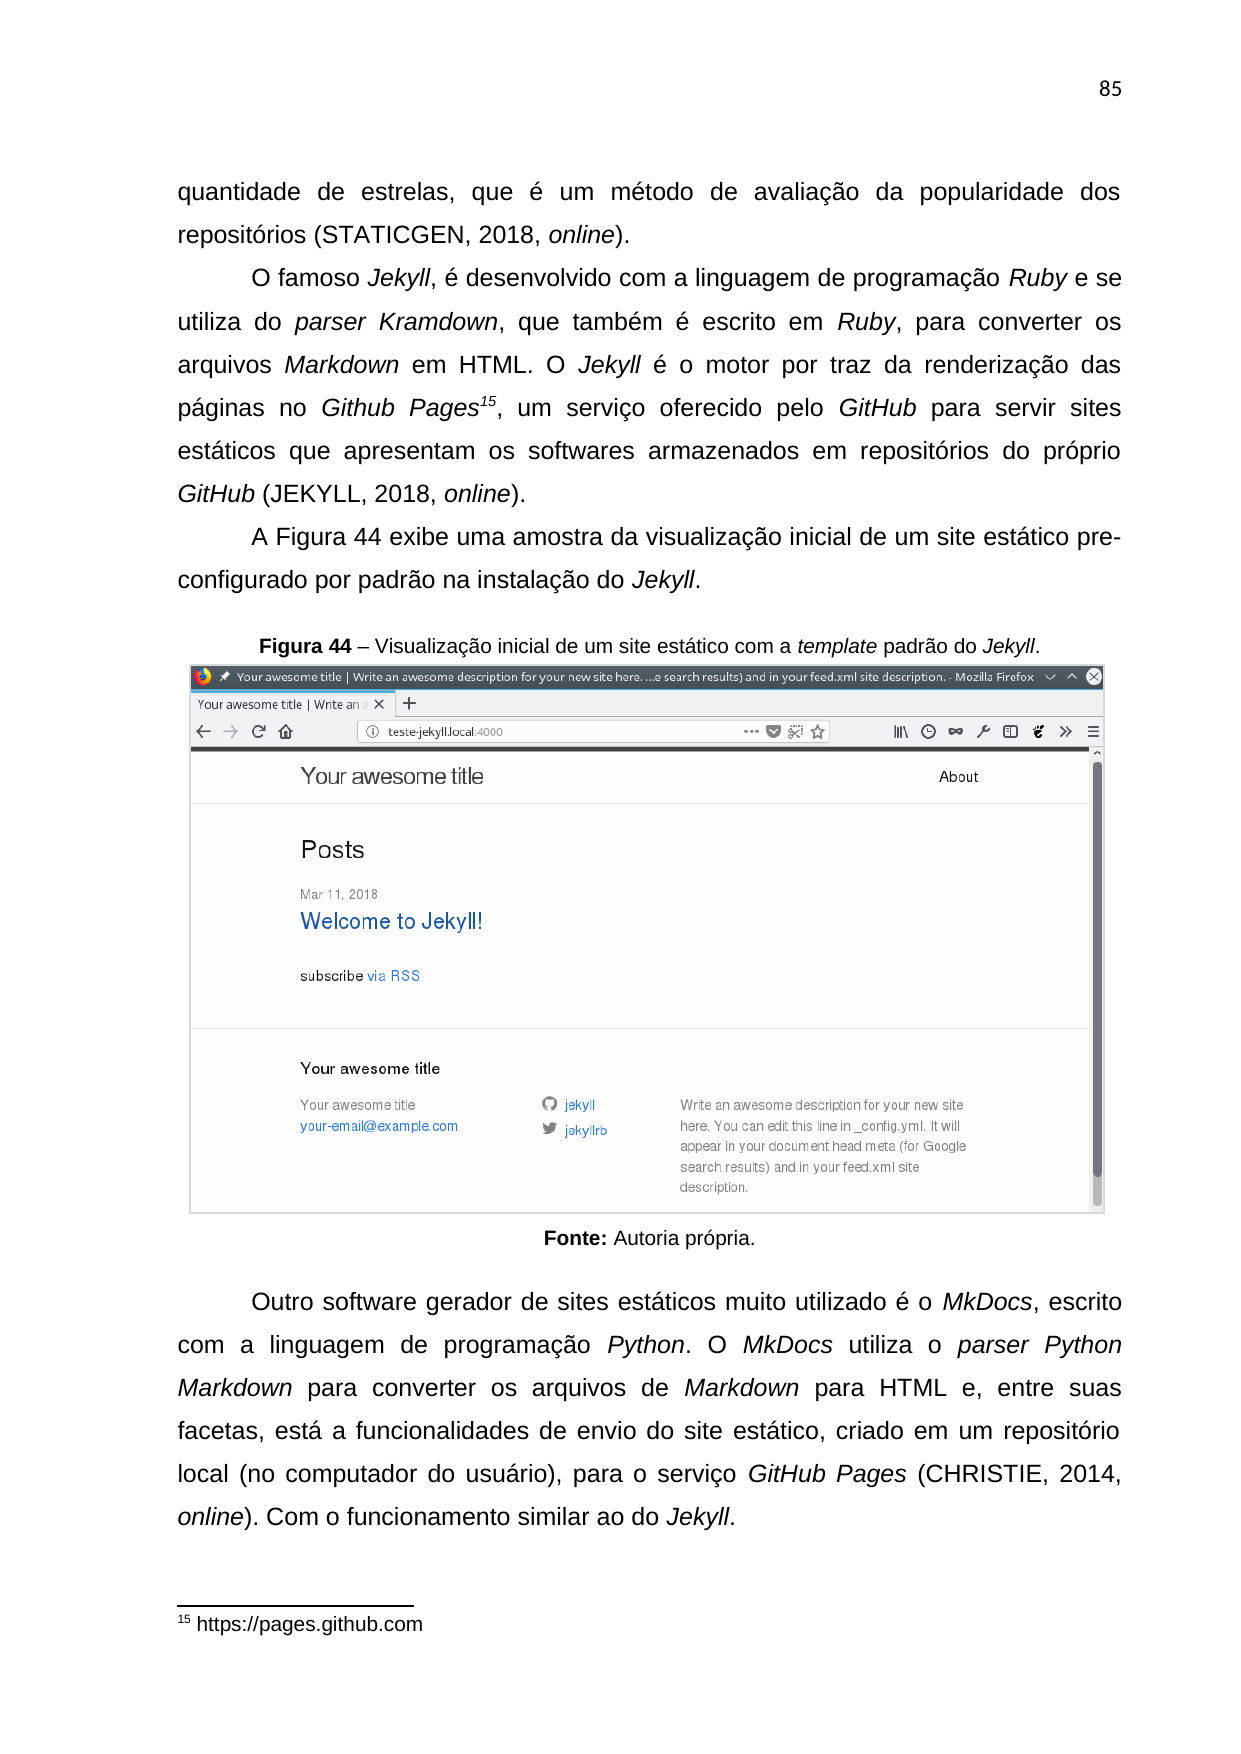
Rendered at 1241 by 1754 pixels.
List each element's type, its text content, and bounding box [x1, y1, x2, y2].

text A Figura 44 exibe uma amostra da visualização inicial de um site estático pre-configurado por padrão na instalação do Jekyll. [177, 522, 1122, 594]
text Outro software gerador de sites estáticos muito utilizado é o MkDocs, escrito com a linguagem de programação Python. O MkDocs utiliza o parser Python Markdown para converter os arquivos de Markdown para HTML e, entre suas facetas, está a funcionalidades de envio do site estático, criado em um repositório local (no computador do usuário), para o serviço GitHub Pages (CHRISTIE, 2014, online). Com o funcionamento similar ao do Jekyll. [177, 1287, 1122, 1531]
text Figura 44 – Visualização inicial de um site estático com a template padrão do Jekyll. [177, 633, 1122, 657]
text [177, 177, 1122, 249]
picture [191, 666, 1103, 1212]
text O famoso Jekyll, é desenvolvido com a linguagem de programação Ruby e se utiliza do parser Kramdown, que também é escrito em Ruby, para converter os arquivos Markdown em HTML. O Jekyll é o motor por traz da renderização das páginas no Github Pages, um serviço oferecido pelo GitHub para servir sites estáticos que apresentam os softwares armazenados em repositórios do próprio GitHub (JEKYLL, 2018, online). [177, 263, 1122, 508]
